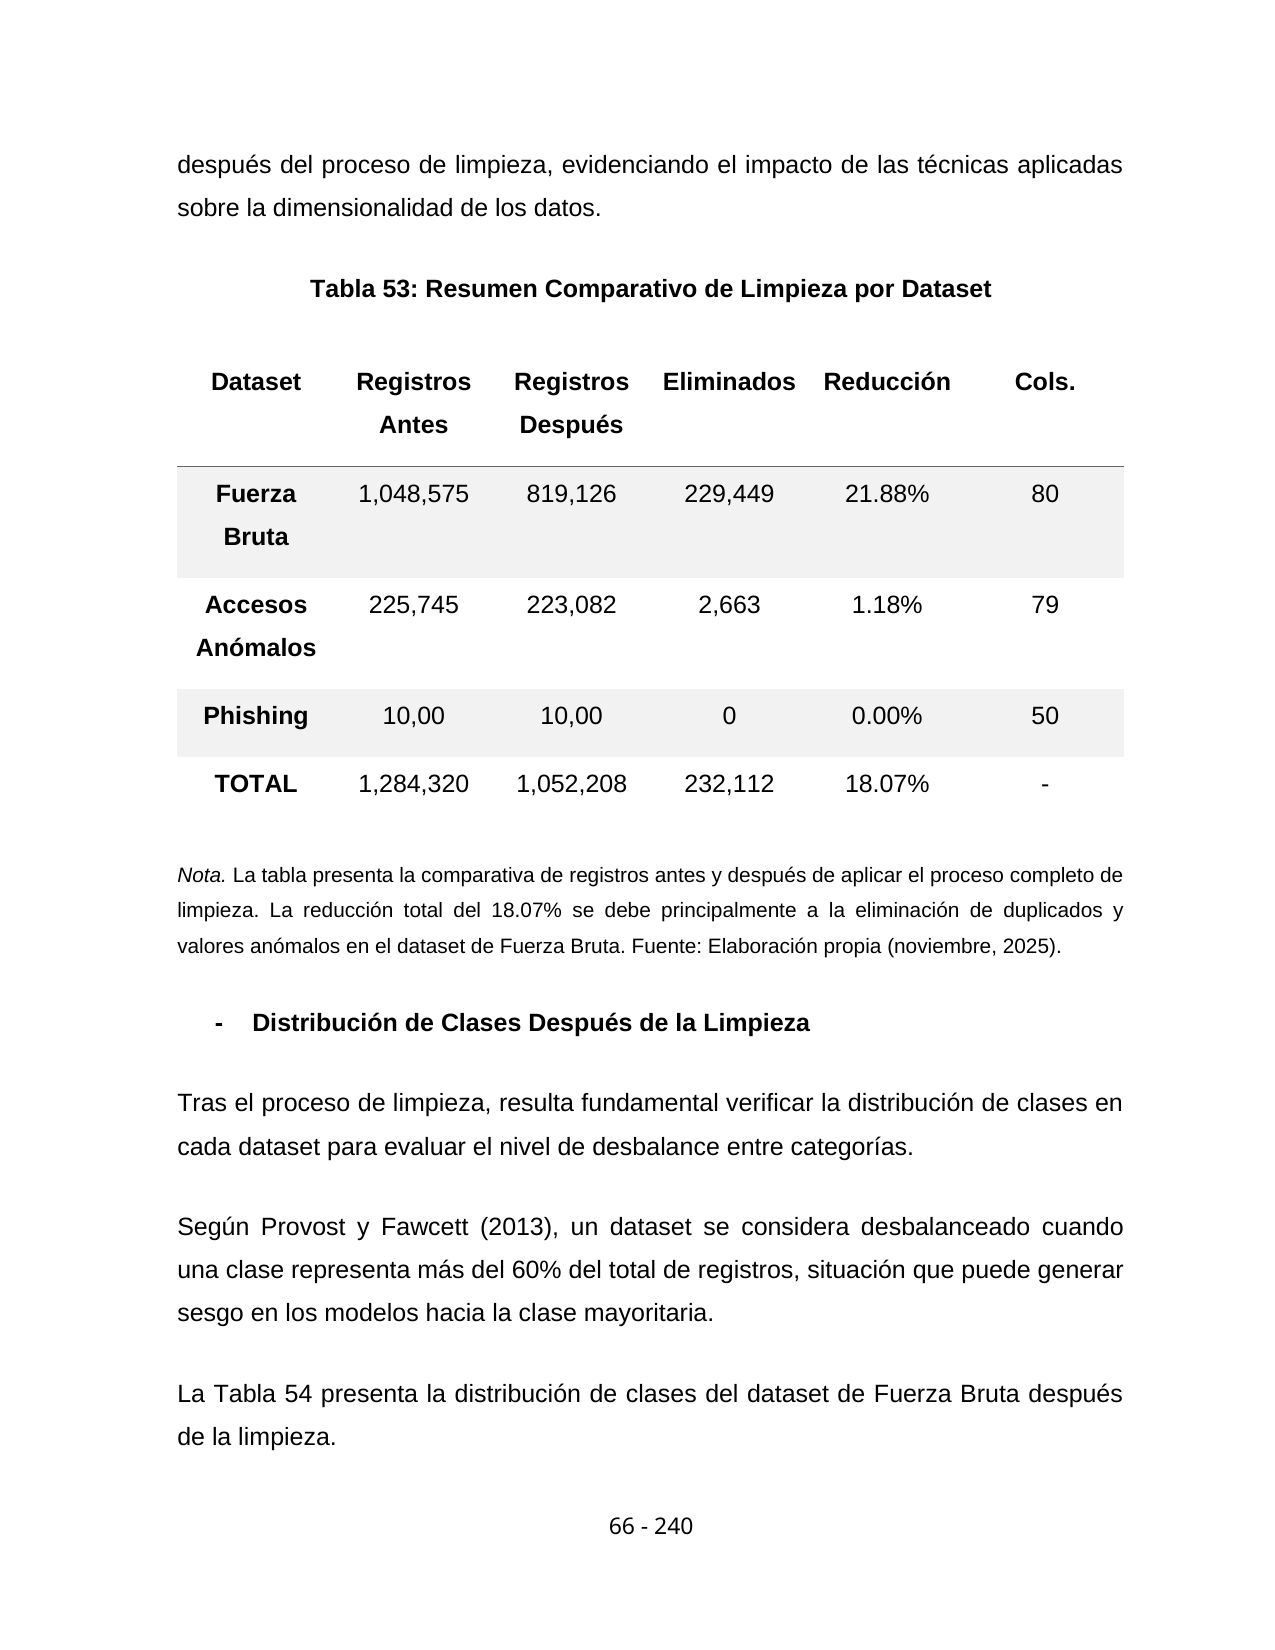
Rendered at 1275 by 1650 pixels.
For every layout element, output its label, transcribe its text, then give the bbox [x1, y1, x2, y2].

table_cell 21.88% [808, 467, 966, 578]
text Tras el proceso de limpieza, resulta fundamental verificar la distribución de clases en cada dataset para evaluar el nivel de desbalance entre categorías. [177, 1088, 1125, 1160]
table_cell 1.18% [808, 578, 966, 689]
list Nota. La tabla presenta la comparativa de registros antes y después de aplicar el proceso completo de limpieza. La reducción total del 18.07% se debe principalmente a la eliminación de duplicados y valores anómalos en el dataset de Fuerza Bruta. Fuente: Elaboración propia (noviembre, 2025). [177, 862, 1125, 958]
table_cell 1,052,208 [493, 757, 650, 825]
table_cell 1,048,575 [335, 467, 493, 578]
table_header Reducción [808, 354, 966, 466]
table_cell 229,449 [650, 467, 808, 578]
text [177, 150, 1125, 222]
table_header Registros Antes [335, 354, 493, 466]
table_cell - [966, 757, 1124, 825]
table_cell 0 [650, 689, 808, 757]
table_cell 819,126 [493, 467, 650, 578]
table_cell Phishing [177, 689, 335, 757]
table_cell 2,663 [650, 578, 808, 689]
table_cell 50 [966, 689, 1124, 757]
table_cell 0.00% [808, 689, 966, 757]
table_cell 223,082 [493, 578, 650, 689]
table_cell 232,112 [650, 757, 808, 825]
text Según Provost y Fawcett (2013), un dataset se considera desbalanceado cuando una clase representa más del 60% del total de registros, situación que puede generar sesgo en los modelos hacia la clase mayoritaria. [177, 1212, 1125, 1327]
table_cell 1,284,320 [335, 757, 493, 825]
table_cell 79 [966, 578, 1124, 689]
text Tabla 53: Resumen Comparativo de Limpieza por Dataset [177, 274, 1125, 302]
table_header Registros Después [493, 354, 650, 466]
table_cell 18.07% [808, 757, 966, 825]
text La Tabla 54 presenta la distribución de clases del dataset de Fuerza Bruta después de la limpieza. [177, 1379, 1125, 1451]
table_header Cols. [966, 354, 1124, 466]
table_cell 10,00 [493, 689, 650, 757]
table_cell 225,745 [335, 578, 493, 689]
table_header Eliminados [650, 354, 808, 466]
table_cell Fuerza Bruta [177, 467, 335, 578]
table_cell 10,00 [335, 689, 493, 757]
table_header Dataset [177, 354, 335, 466]
table_cell TOTAL [177, 757, 335, 825]
table_cell 80 [966, 467, 1124, 578]
table_cell Accesos Anómalos [177, 578, 335, 689]
list Distribución de Clases Después de la Limpieza [214, 1008, 1125, 1036]
